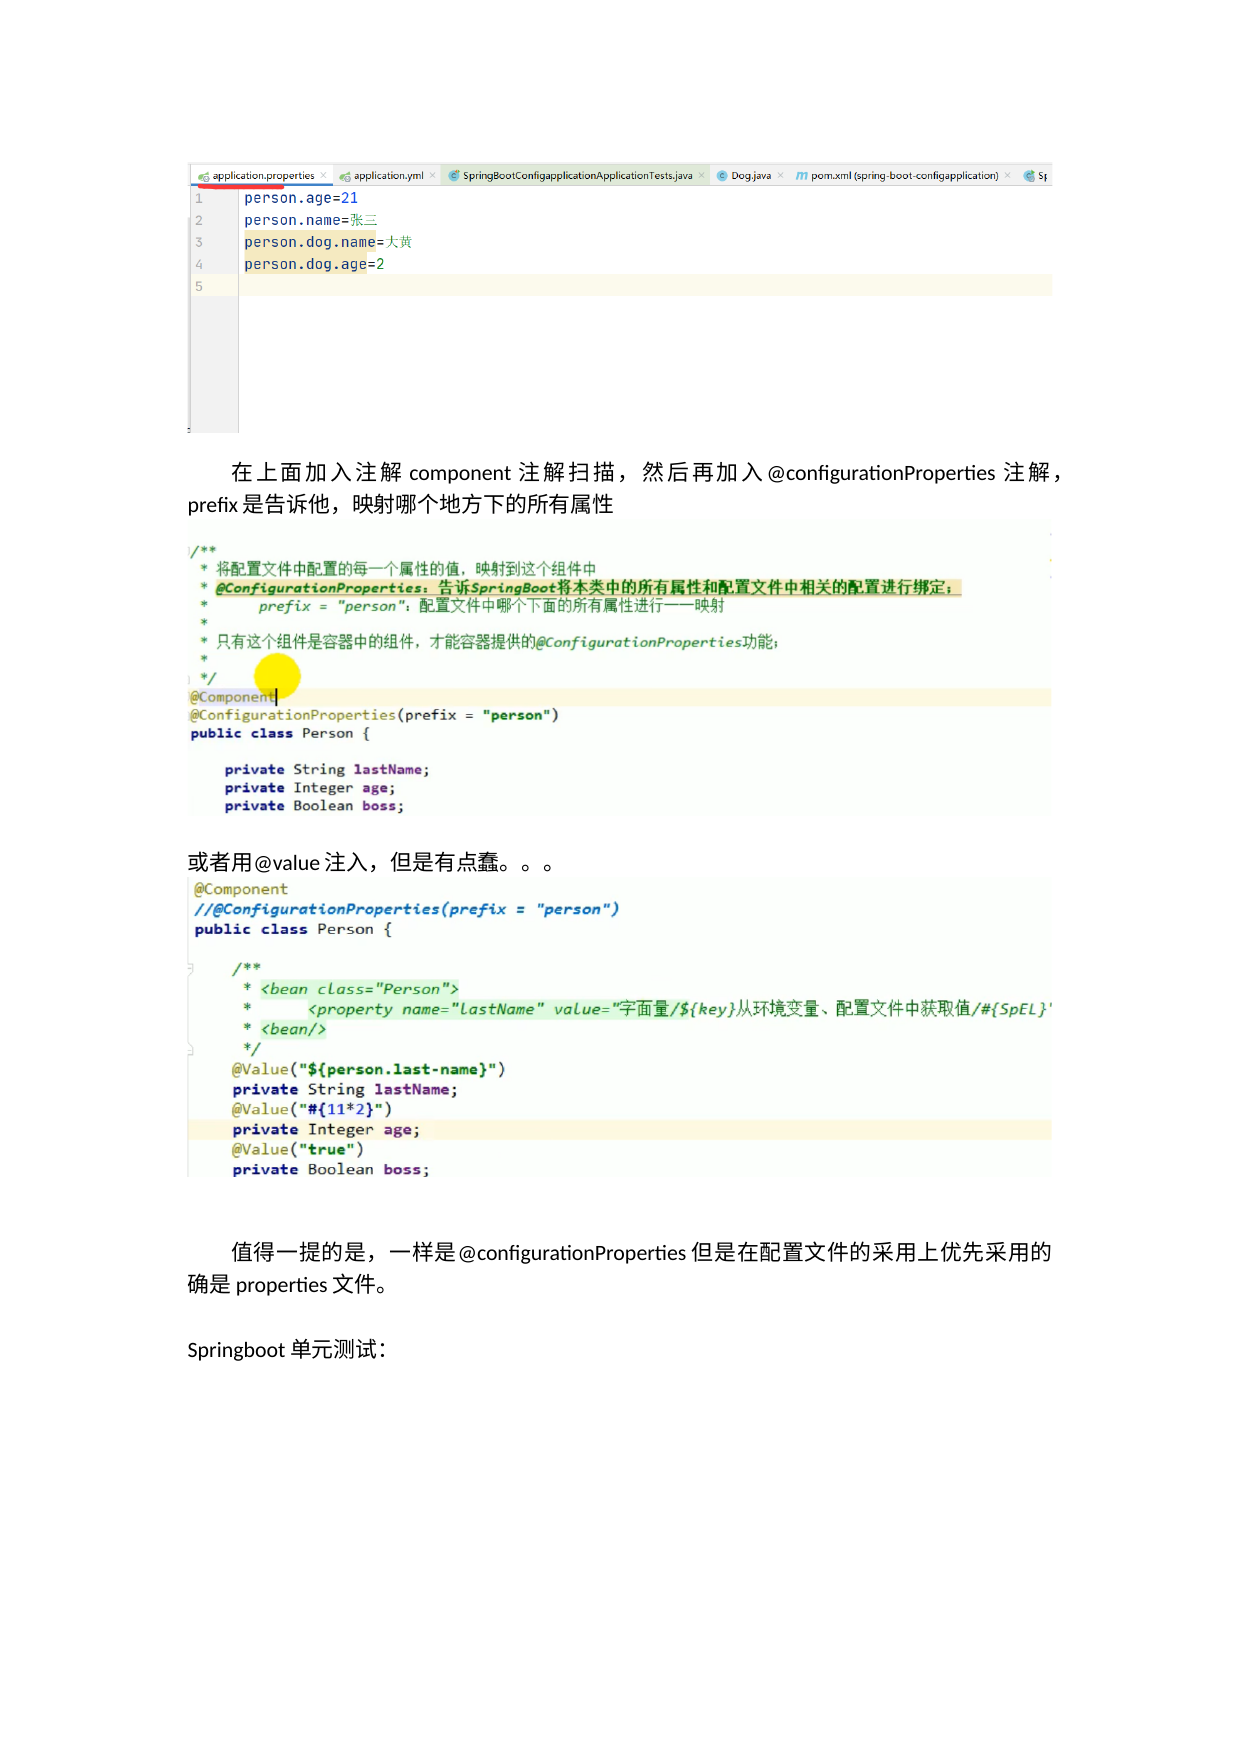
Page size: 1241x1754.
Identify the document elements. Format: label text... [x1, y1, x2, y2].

picture [187, 519, 1052, 816]
text 或者用@value注入，但是有点蠢。。。 [187, 844, 1053, 877]
picture [187, 877, 1052, 1177]
text 在上面加入注解component注解扫描，然后再加入@configurationProperties注解，prefix是告诉他，映射哪个地方下的所有属性 [187, 454, 1053, 519]
picture [187, 162, 1053, 433]
text Springboot单元测试： [187, 1332, 1053, 1364]
text 值得一提的是，一样是@configurationProperties但是在配置文件的采用上优先采用的确是properties文件。 [187, 1234, 1053, 1299]
